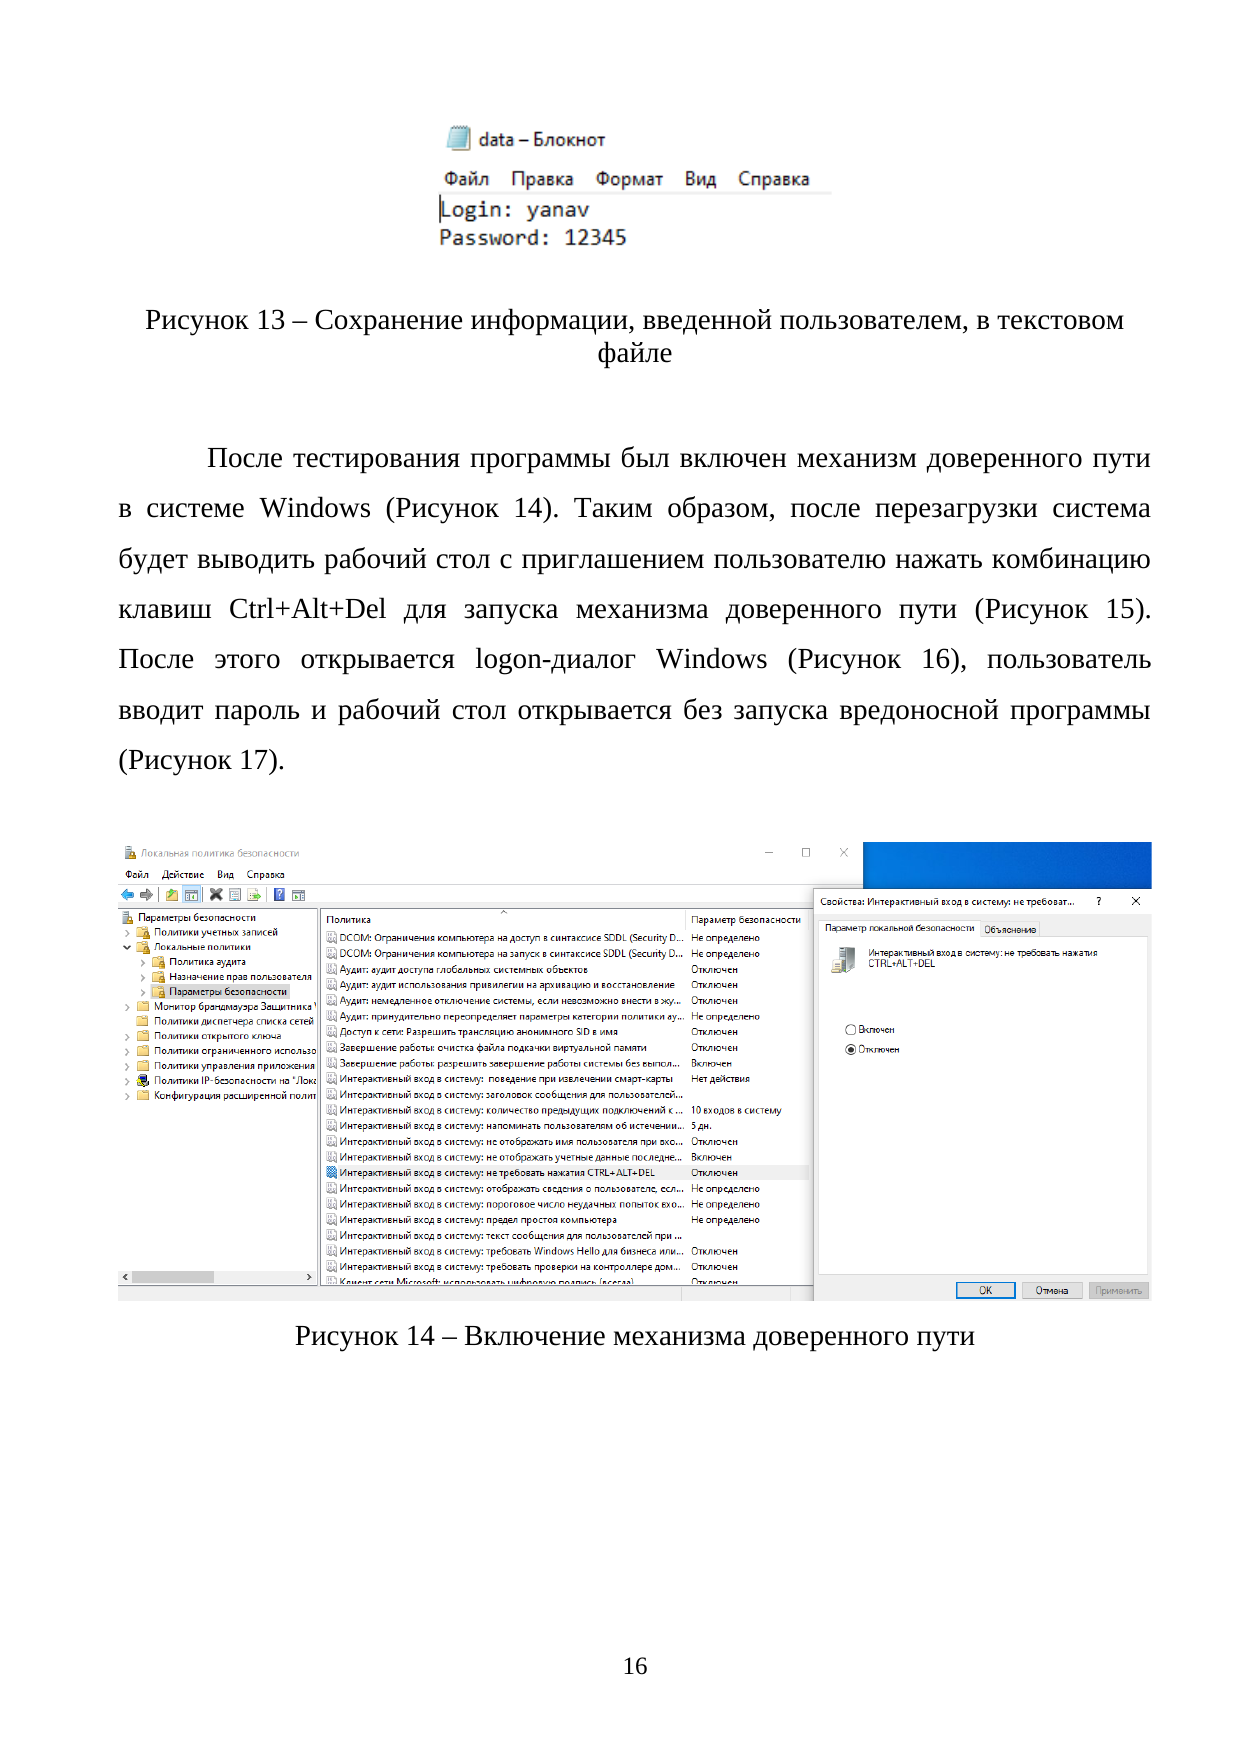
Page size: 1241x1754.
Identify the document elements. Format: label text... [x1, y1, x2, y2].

text После тестирования программы был включен механизм доверенного пути в системе Windows (рисунок 14). Таким образом, после перезагрузки система будет выводить рабочий стол с приглашением пользователю нажать комбинацию клавиш Ctrl+Alt+Del для запуска механизма доверенного пути (рисунок 15). После этого открывается logon-диалог Windows (рисунок 16), пользователь вводит пароль и рабочий стол открывается без запуска вредоносной программы (рисунок 17). [118, 440, 1152, 776]
picture [438, 118, 832, 286]
picture [118, 842, 1152, 1301]
